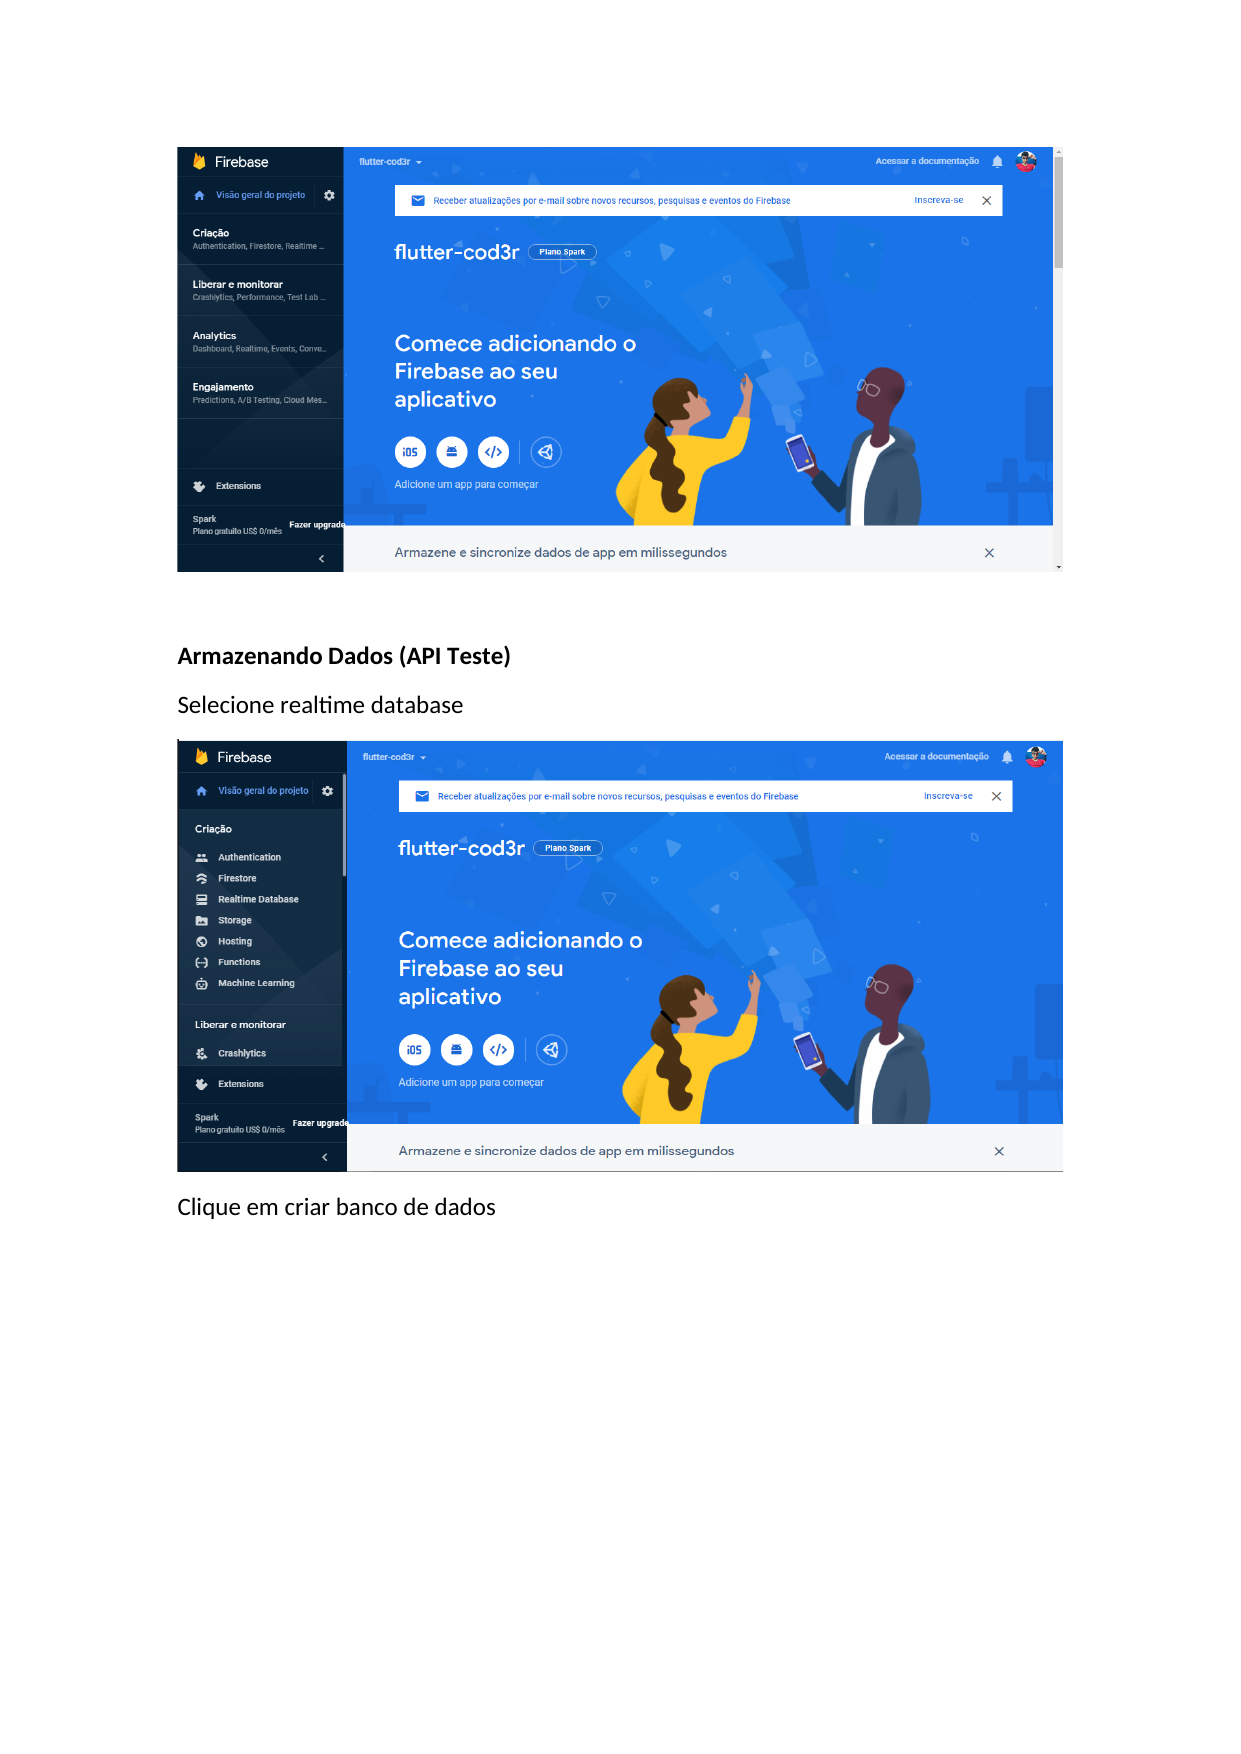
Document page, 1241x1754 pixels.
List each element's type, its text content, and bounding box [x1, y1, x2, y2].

text Armazenando Dados (API Teste) [177, 640, 1063, 671]
text Selecione realtime database [177, 690, 1063, 720]
picture [177, 147, 1063, 572]
picture [177, 739, 1063, 1172]
text Clique em criar banco de dados [177, 1191, 1063, 1221]
